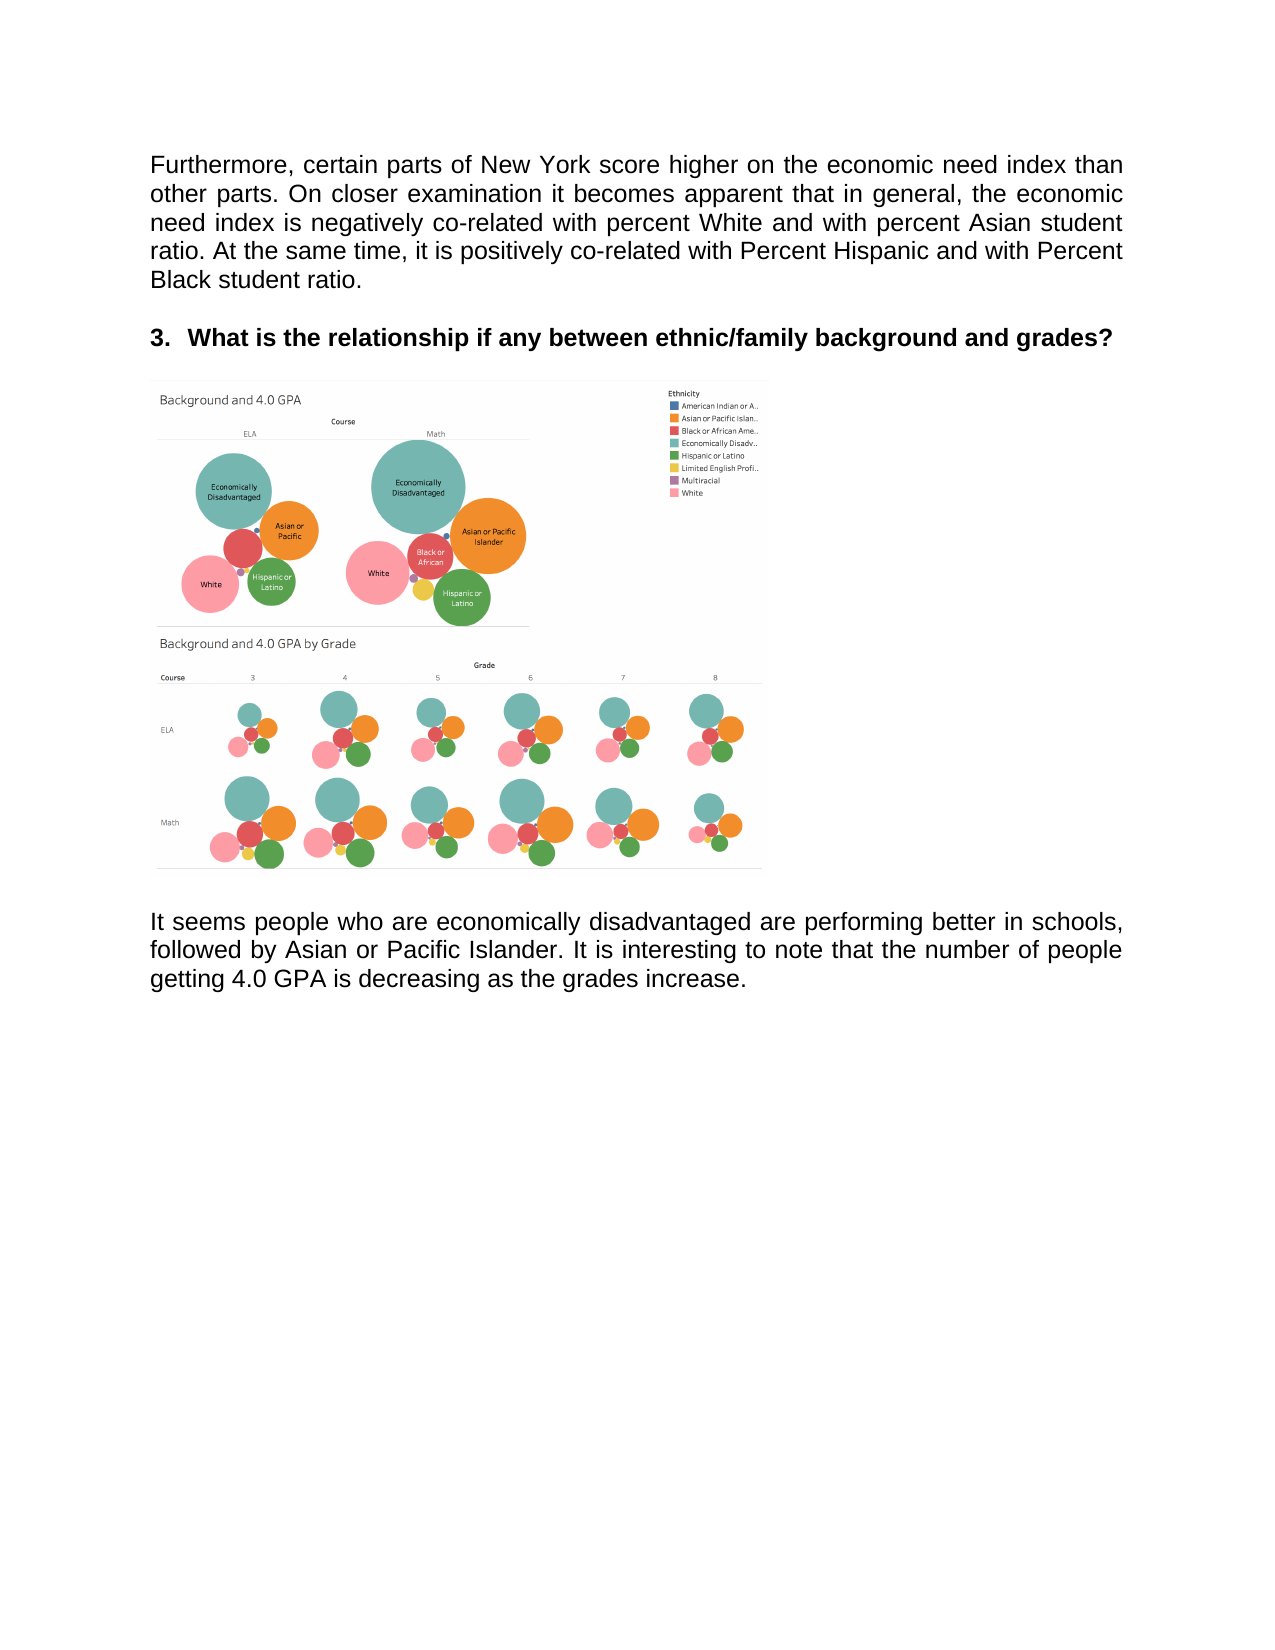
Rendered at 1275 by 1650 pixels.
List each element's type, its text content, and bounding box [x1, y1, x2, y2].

text Furthermore, certain parts of New York score higher on the economic need index than other parts. On closer examination it becomes apparent that in general, the economic need index is negatively co-related with percent White and with percent Asian student ratio. At the same time, it is positively co-related with Percent Hispanic and with Percent Black student ratio. [150, 150, 1125, 294]
text It seems people who are economically disadvantaged are performing better in schools, followed by Asian or Pacific Islander. It is interesting to note that the number of people getting 4.0 GPA is decreasing as the grades increase. [150, 907, 1125, 993]
list What is the relationship if any between ethnic/family background and grades? [150, 323, 1125, 352]
picture [150, 380, 769, 878]
